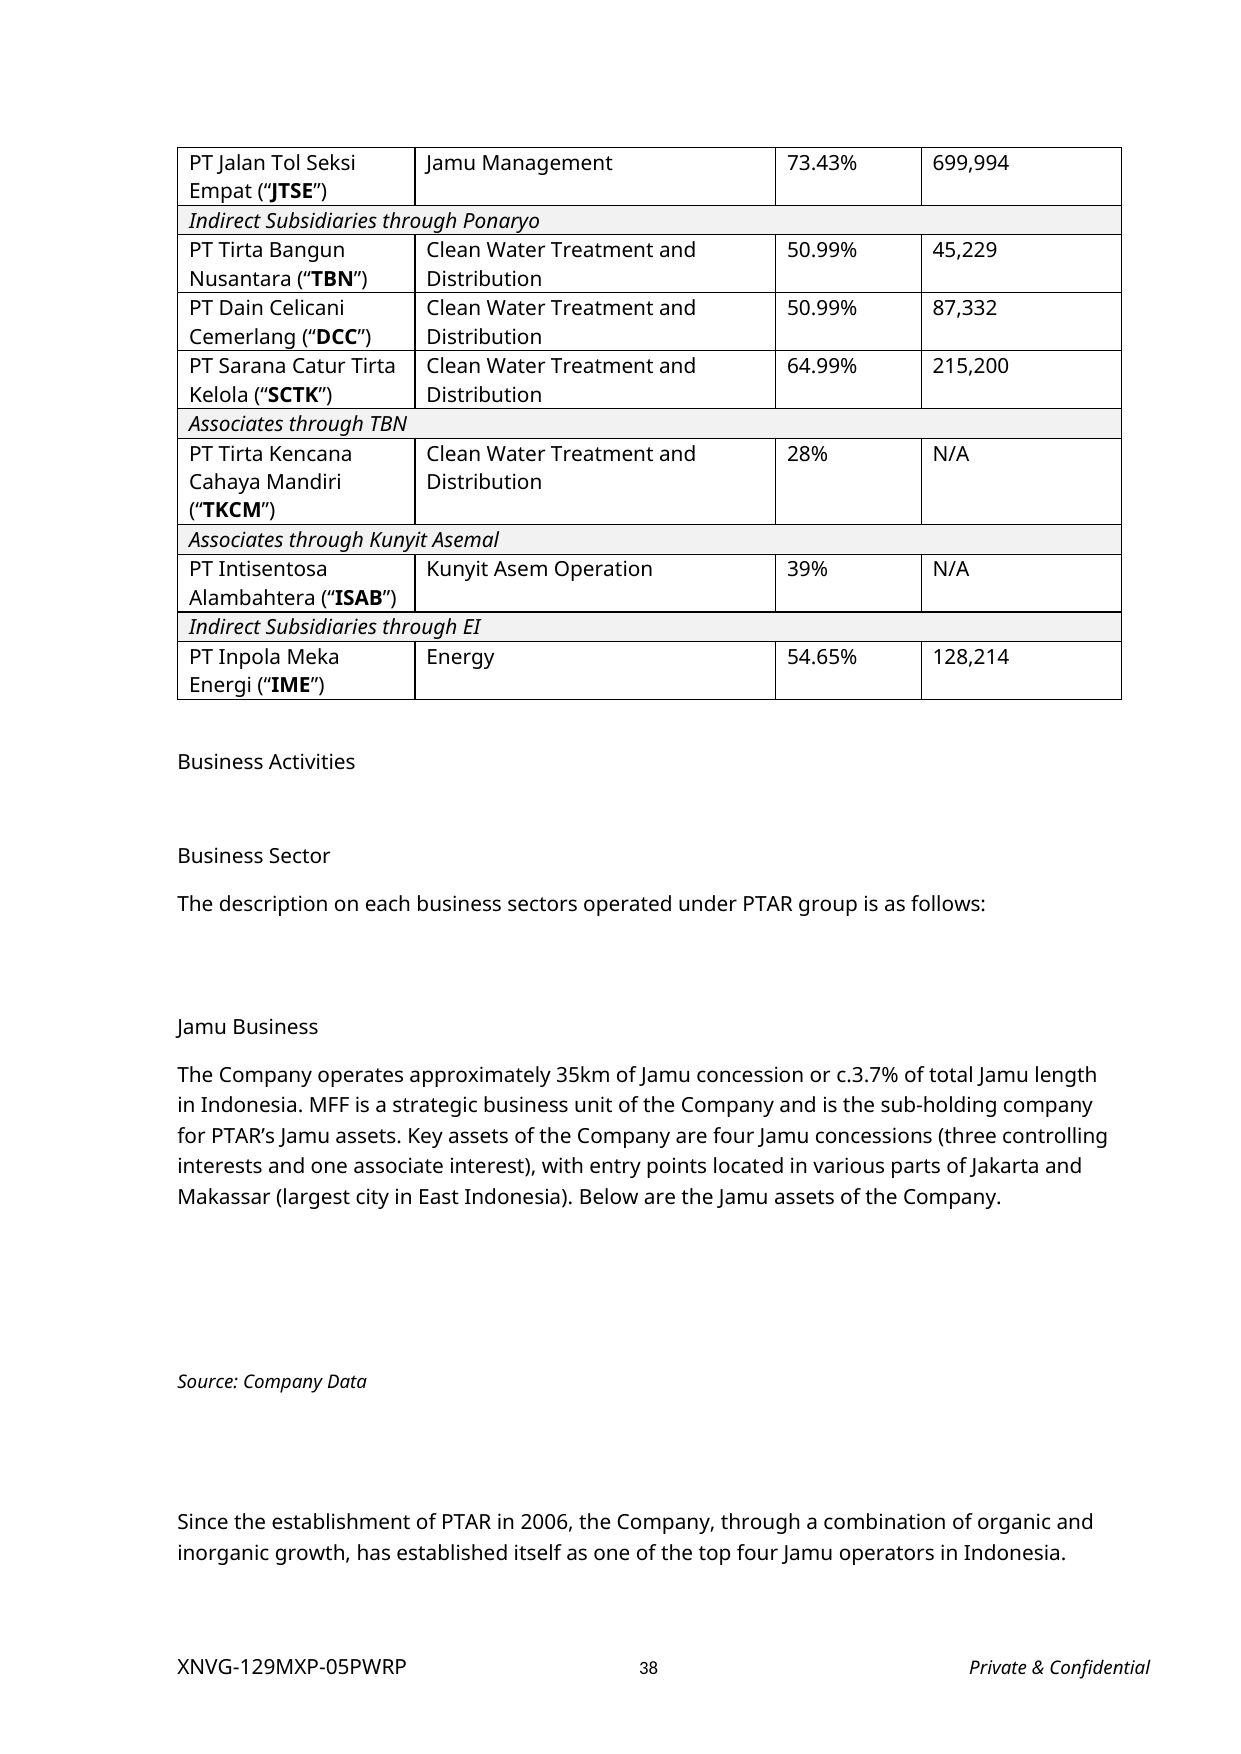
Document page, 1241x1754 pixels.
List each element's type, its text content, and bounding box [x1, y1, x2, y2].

table_cell PT Tirta Kencana Cahaya Mandiri (“TKCM”) [178, 439, 414, 524]
text Business Sector [177, 842, 1122, 870]
table_cell 73.43% [776, 148, 921, 205]
table_cell N/A [922, 555, 1121, 611]
table_cell Associates through TBN [178, 409, 1121, 438]
table_cell 28% [776, 439, 921, 524]
table_cell 50.99% [776, 235, 921, 292]
text Source: Company Data [177, 1368, 1122, 1394]
table_cell 64.99% [776, 351, 921, 408]
table_cell PT Sarana Catur Tirta Kelola (“SCTK”) [178, 351, 414, 408]
table_cell 50.99% [776, 293, 921, 350]
table_cell PT Tirta Bangun Nusantara (“TBN”) [178, 235, 414, 292]
table_cell Clean Water Treatment and Distribution [416, 235, 775, 292]
table_cell Energy [416, 642, 775, 699]
table_cell N/A [922, 439, 1121, 524]
table_cell Indirect Subsidiaries through Ponaryo [178, 206, 1121, 234]
table_cell Associates through Kunyit Asemal [178, 525, 1121, 553]
table_cell 215,200 [922, 351, 1121, 408]
text The description on each business sectors operated under PTAR group is as follows: [177, 889, 1122, 917]
table_cell 39% [776, 555, 921, 611]
table_cell Clean Water Treatment and Distribution [416, 439, 775, 524]
table_cell 45,229 [922, 235, 1121, 292]
table_cell 128,214 [922, 642, 1121, 699]
text Jamu Business [177, 1012, 1122, 1041]
text Business Activities [177, 747, 1122, 776]
table_cell Clean Water Treatment and Distribution [416, 293, 775, 350]
table_cell 54.65% [776, 642, 921, 699]
table_cell Indirect Subsidiaries through EI [178, 613, 1121, 641]
table_cell PT Dain Celicani Cemerlang (“DCC”) [178, 293, 414, 350]
table_cell PT Jalan Tol Seksi Empat (“JTSE”) [178, 148, 414, 205]
table_cell 87,332 [922, 293, 1121, 350]
text Since the establishment of PTAR in 2006, the Company, through a combination of organic and inorganic growth, has established itself as one of the top four Jamu operators in Indonesia. [177, 1507, 1122, 1566]
table_cell PT Intisentosa Alambahtera (“ISAB”) [178, 555, 414, 611]
table_cell 699,994 [922, 148, 1121, 205]
table_cell Kunyit Asem Operation [416, 555, 775, 611]
table_cell Clean Water Treatment and Distribution [416, 351, 775, 408]
text The Company operates approximately 35km of Jamu concession or c.3.7% of total Jamu length in Indonesia. MFF is a strategic business unit of the Company and is the sub-holding company for PTAR’s Jamu assets. Key assets of the Company are four Jamu concessions (three controlling interests and one associate interest), with entry points located in various parts of Jakarta and Makassar (largest city in East Indonesia). Below are the Jamu assets of the Company. [177, 1060, 1122, 1211]
table_cell Jamu Management [416, 148, 775, 205]
table_cell PT Inpola Meka Energi (“IME”) [178, 642, 414, 699]
